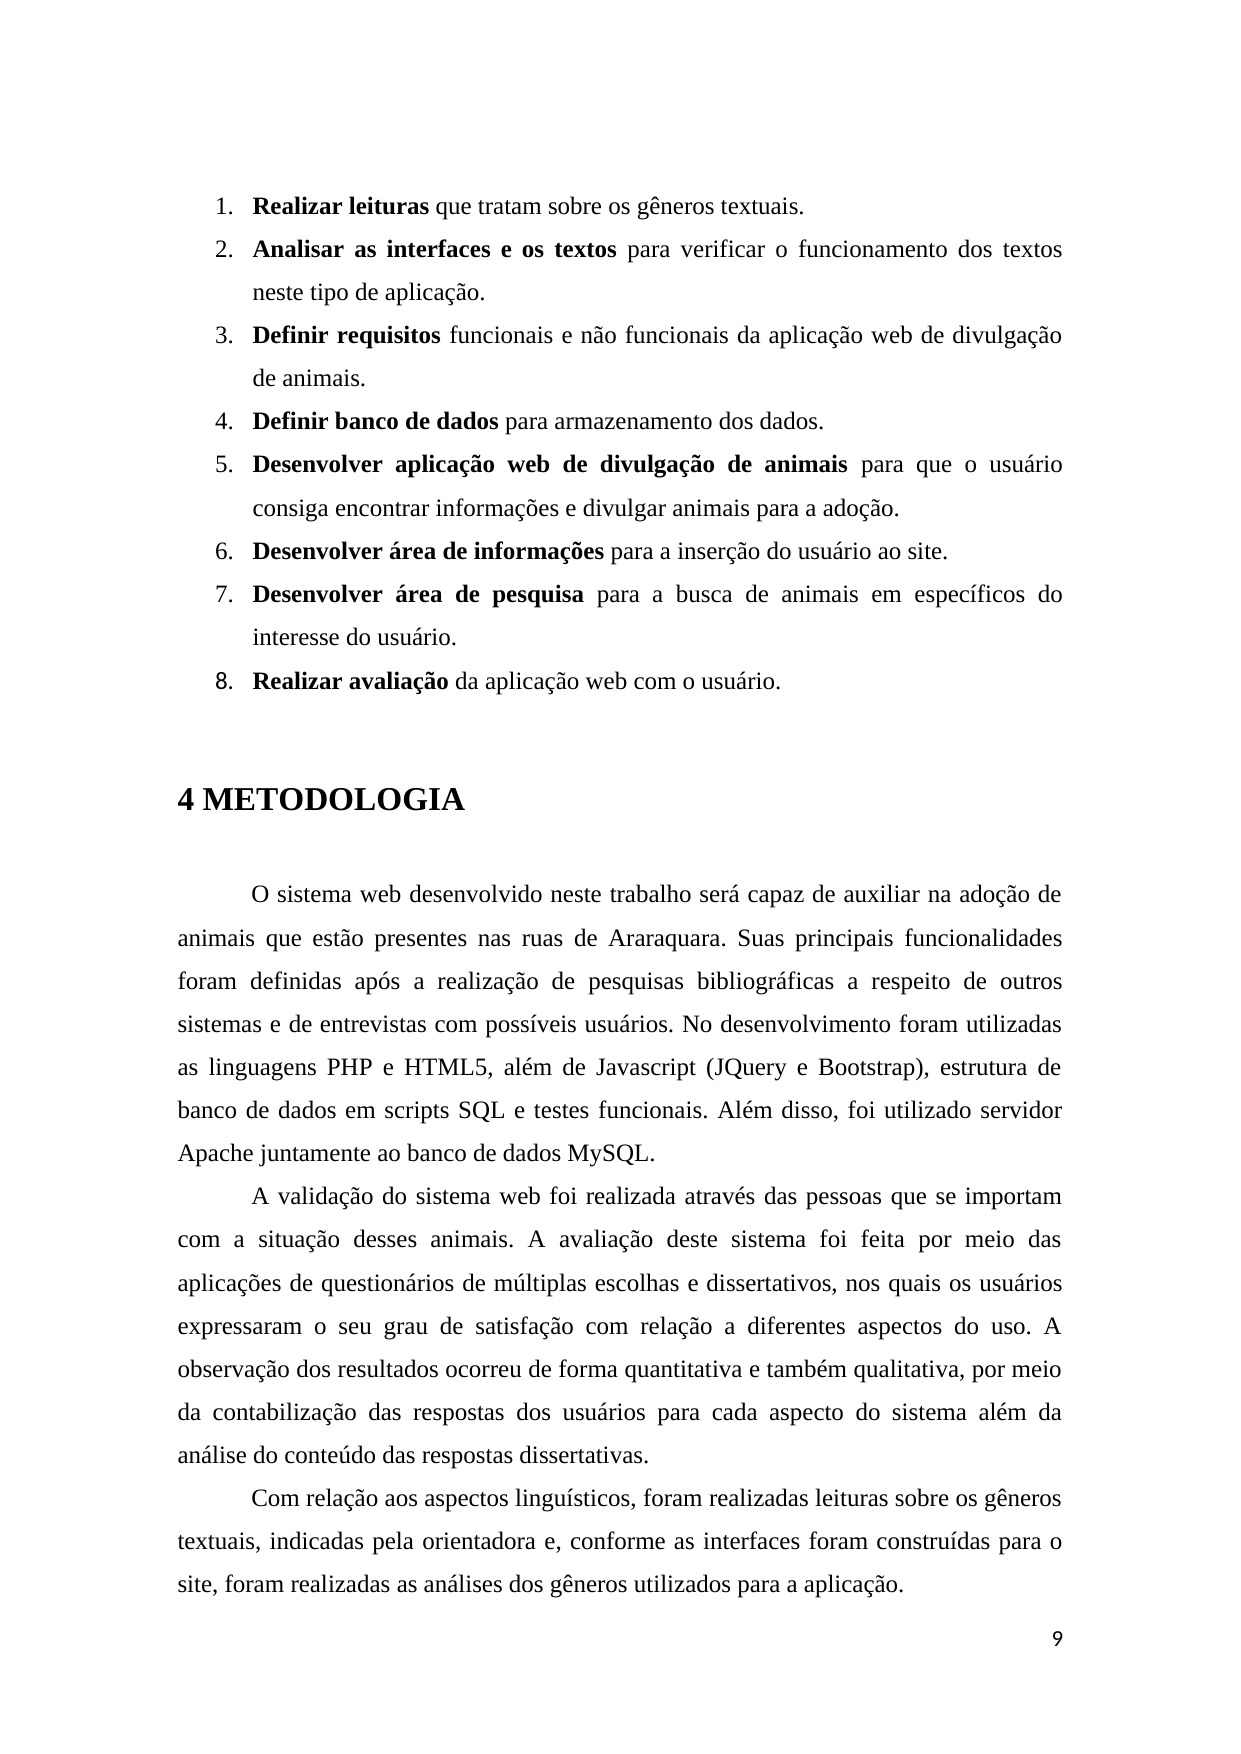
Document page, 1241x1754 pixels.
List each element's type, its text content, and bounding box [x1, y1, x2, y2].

text O sistema web desenvolvido neste trabalho será capaz de auxiliar na adoção de animais que estão presentes nas ruas de Araraquara. Suas principais funcionalidades foram definidas após a realização de pesquisas bibliográficas a respeito de outros sistemas e de entrevistas com possíveis usuários. No desenvolvimento foram utilizadas as linguagens PHP e HTML5, além de Javascript (JQuery e Bootstrap), estrutura de banco de dados em scripts SQL e testes funcionais. Além disso, foi utilizado servidor Apache juntamente ao banco de dados MySQL. [177, 879, 1063, 1167]
list Desenvolver aplicação web de divulgação de animais para que o usuário consiga encontrar informações e divulgar animais para a adoção. [215, 449, 1063, 521]
list Desenvolver área de pesquisa para a busca de animais em específicos do interesse do usuário. [215, 579, 1063, 651]
list Desenvolver área de informações para a inserção do usuário ao site. [215, 536, 1063, 564]
text A validação do sistema web foi realizada através das pessoas que se importam com a situação desses animais. A avaliação deste sistema foi feita por meio das aplicações de questionários de múltiplas escolhas e dissertativos, nos quais os usuários expressaram o seu grau de satisfação com relação a diferentes aspectos do uso. A observação dos resultados ocorreu de forma quantitativa e também qualitativa, por meio da contabilização das respostas dos usuários para cada aspecto do sistema além da análise do conteúdo das respostas dissertativas. [177, 1181, 1063, 1469]
list Definir requisitos funcionais e não funcionais da aplicação web de divulgação de animais. [215, 320, 1063, 392]
list Realizar leituras que tratam sobre os gêneros textuais. [215, 191, 1063, 219]
subtitle 4 METODOLOGIA [177, 779, 1063, 817]
list Definir banco de dados para armazenamento dos dados. [215, 406, 1063, 435]
text Com relação aos aspectos linguísticos, foram realizadas leituras sobre os gêneros textuais, indicadas pela orientadora e, conforme as interfaces foram construídas para o site, foram realizadas as análises dos gêneros utilizados para a aplicação. [177, 1483, 1063, 1598]
list Analisar as interfaces e os textos para verificar o funcionamento dos textos neste tipo de aplicação. [215, 234, 1063, 306]
list Realizar avaliação da aplicação web com o usuário. [215, 665, 1063, 696]
